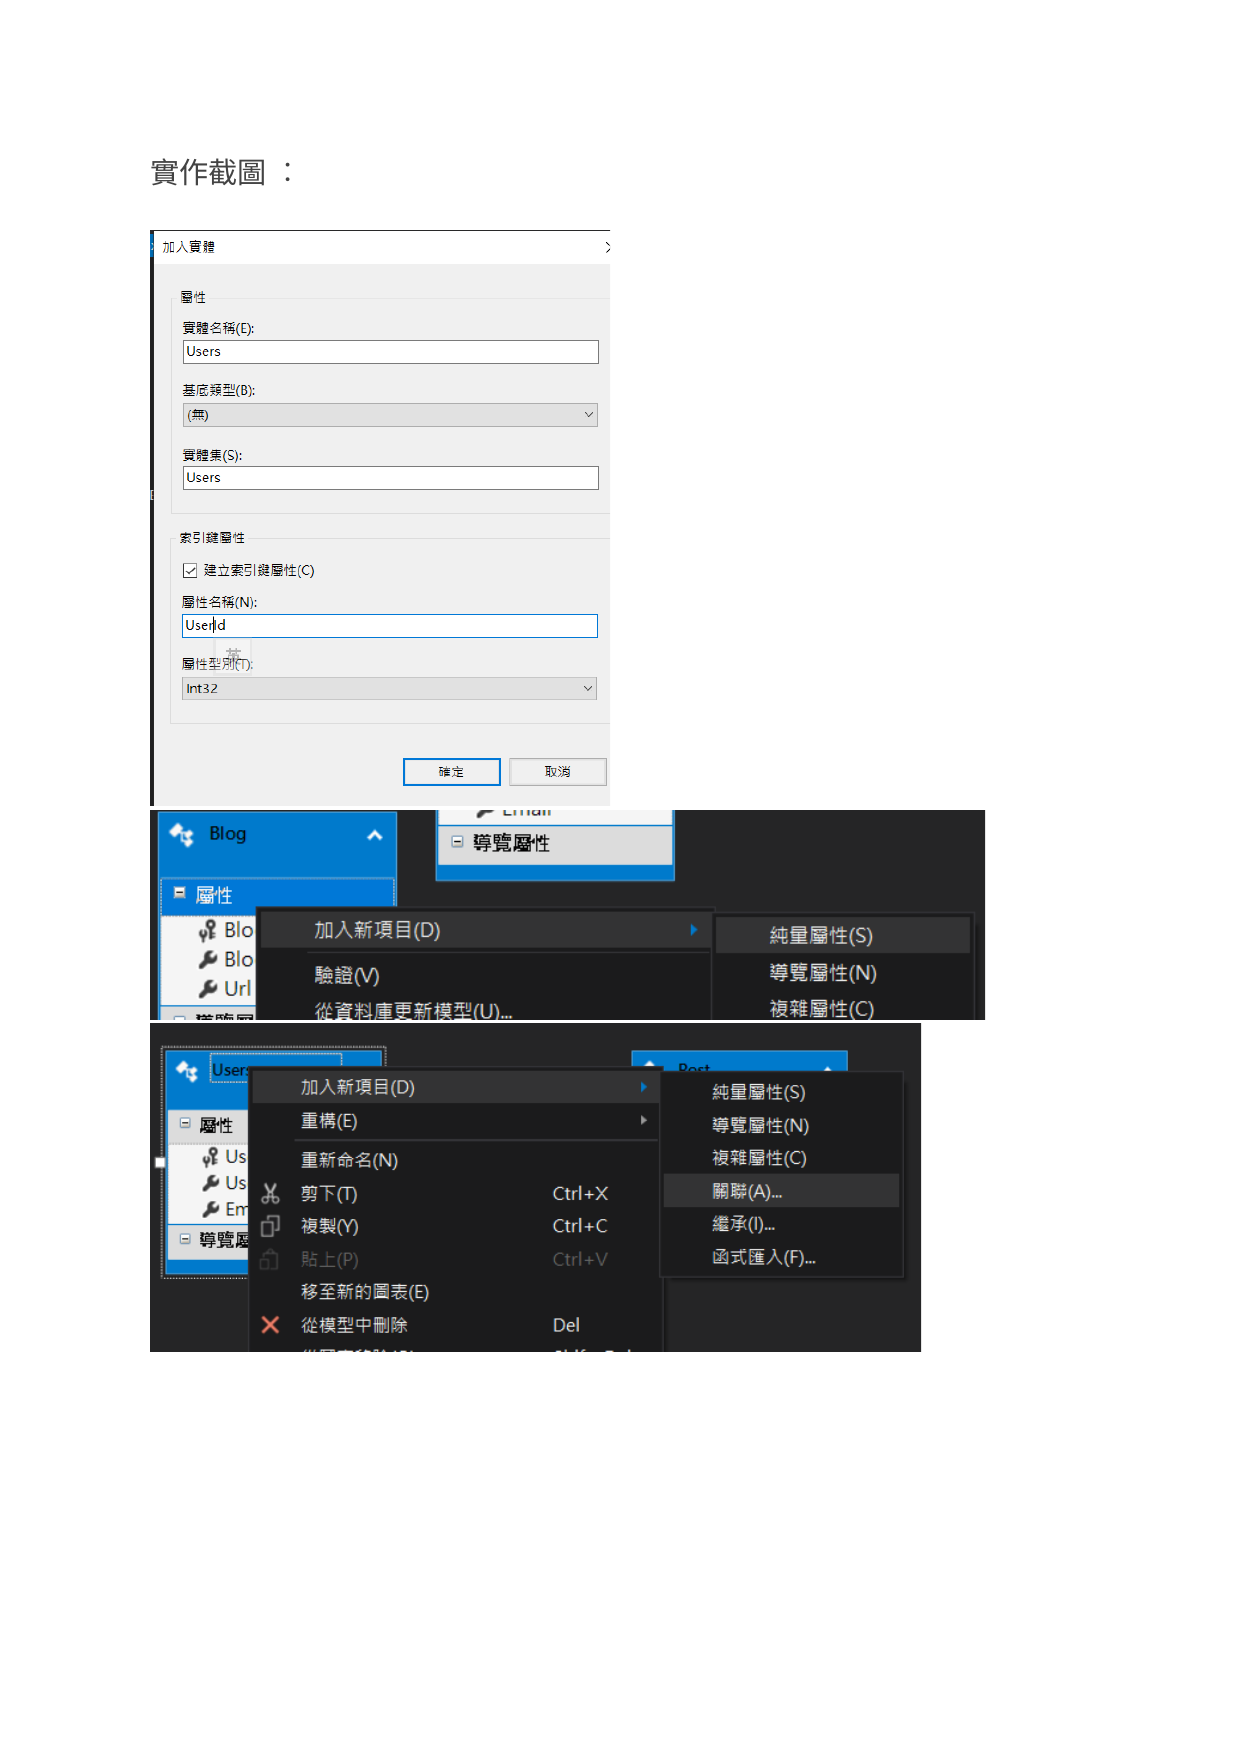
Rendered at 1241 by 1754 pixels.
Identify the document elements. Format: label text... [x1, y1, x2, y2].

picture [150, 230, 611, 806]
subtitle 實作截圖 ︰ [150, 150, 1090, 192]
picture [150, 1023, 922, 1352]
picture [150, 810, 986, 1020]
